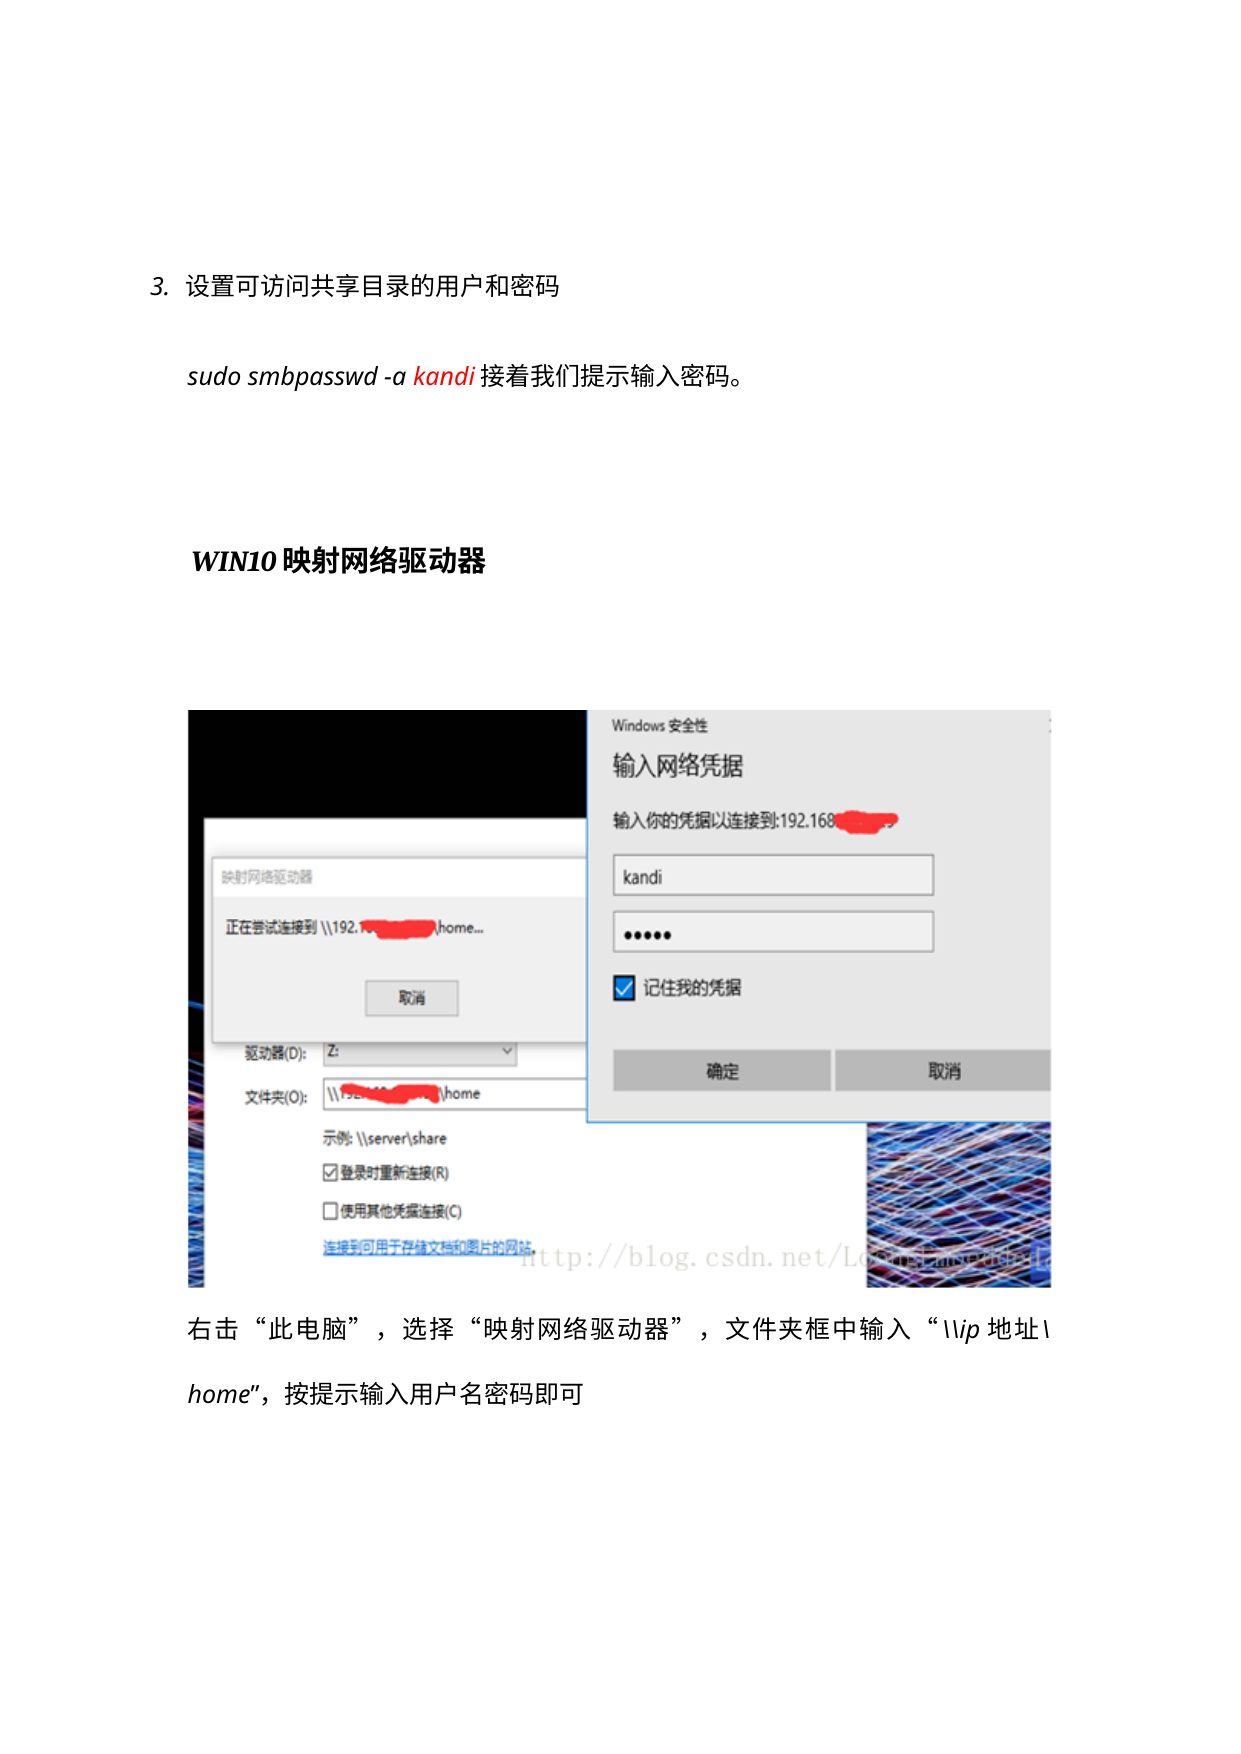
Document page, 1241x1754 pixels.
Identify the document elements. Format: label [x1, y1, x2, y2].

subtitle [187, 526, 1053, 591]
picture [187, 710, 1053, 1291]
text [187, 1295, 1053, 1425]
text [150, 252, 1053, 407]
